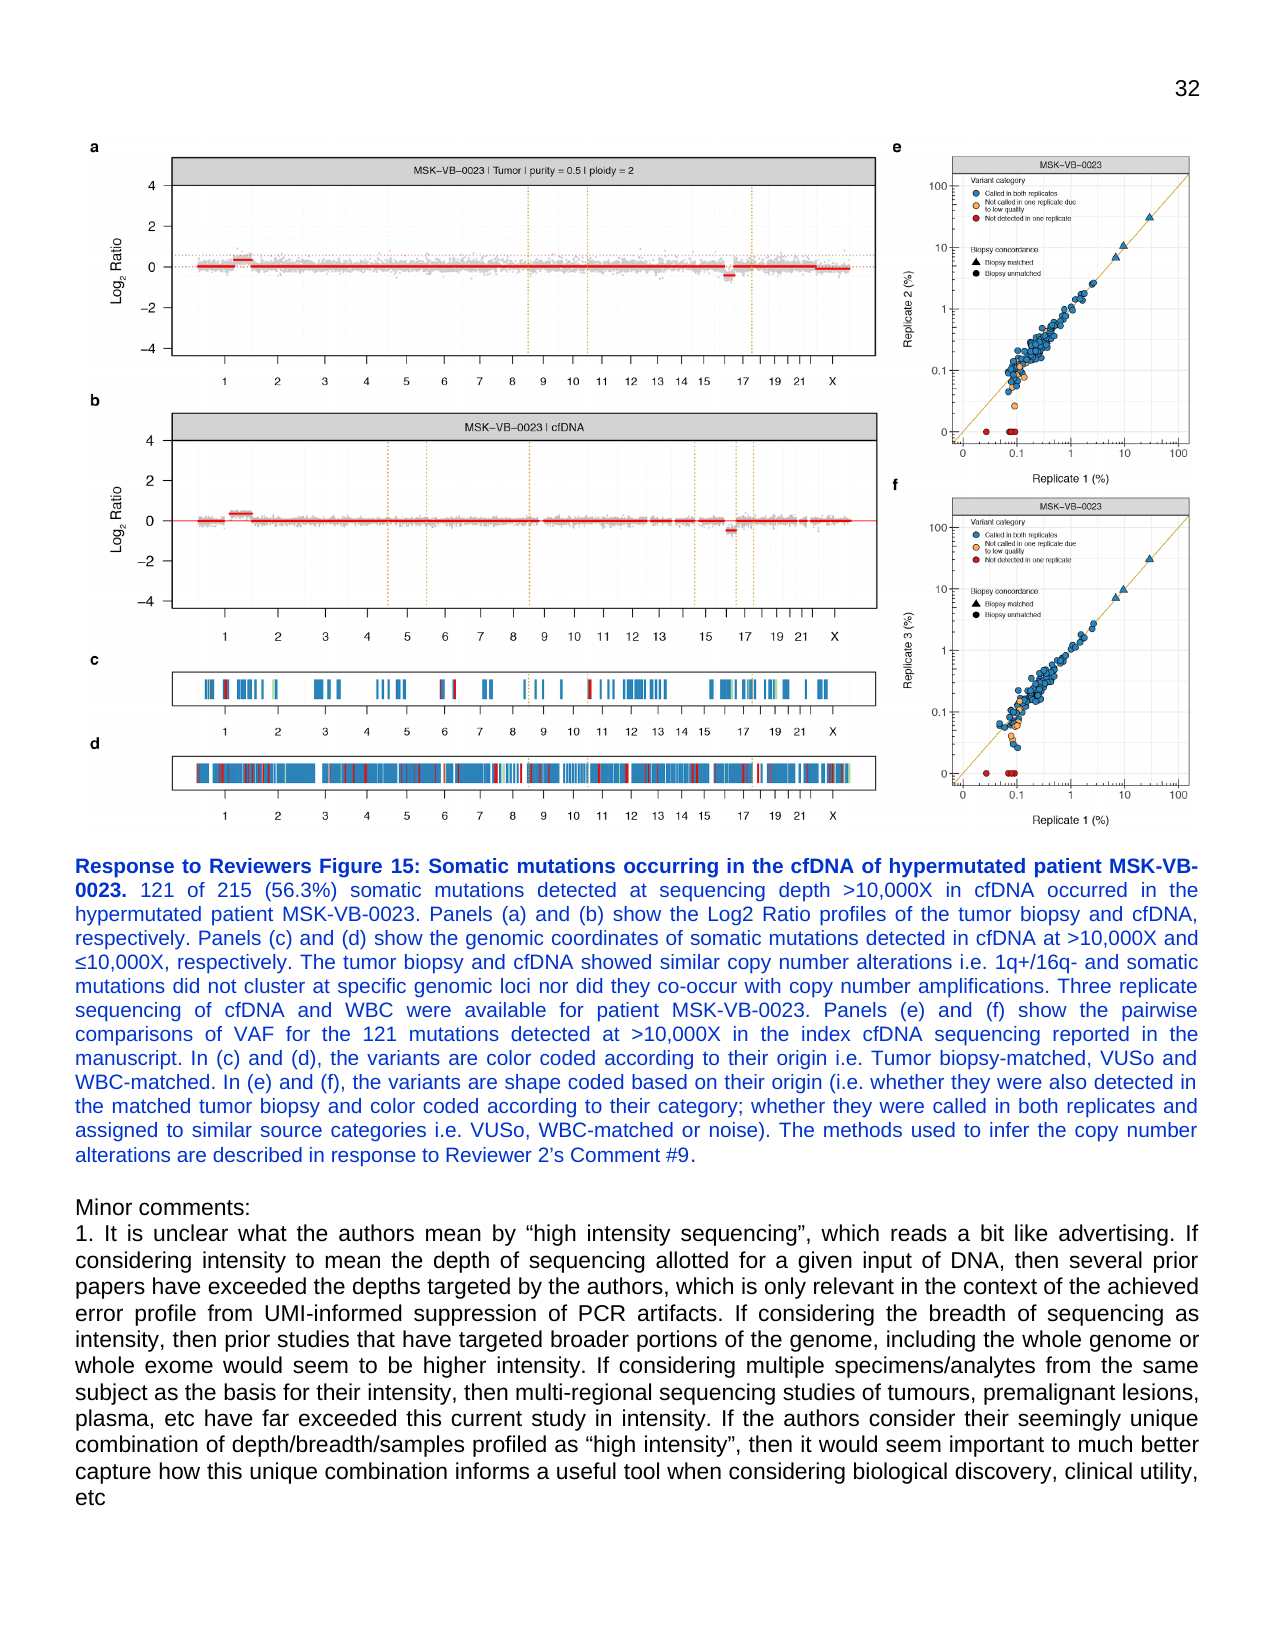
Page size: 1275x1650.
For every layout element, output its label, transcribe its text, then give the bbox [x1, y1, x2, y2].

text Minor comments: [75, 1194, 1200, 1220]
text 1. It is unclear what the authors mean by “high intensity sequencing”, which reads a bit like advertising. If considering intensity to mean the depth of sequencing allotted for a given input of DNA, then several prior papers have exceeded the depths targeted by the authors, which is only relevant in the context of the achieved error profile from UMI-informed suppression of PCR artifacts. If considering the breadth of sequencing as intensity, then prior studies that have targeted broader portions of the genome, including the whole genome or whole exome would seem to be higher intensity. If considering multiple specimens/analytes from the same subject as the basis for their intensity, then multi-regional sequencing studies of tumours, premalignant lesions, plasma, etc have far exceeded this current study in intensity. If the authors consider their seemingly unique combination of depth/breadth/samples profiled as “high intensity”, then it would seem important to much better capture how this unique combination informs a useful tool when considering biological discovery, clinical utility, etc [75, 1220, 1200, 1510]
picture [80, 129, 1195, 836]
